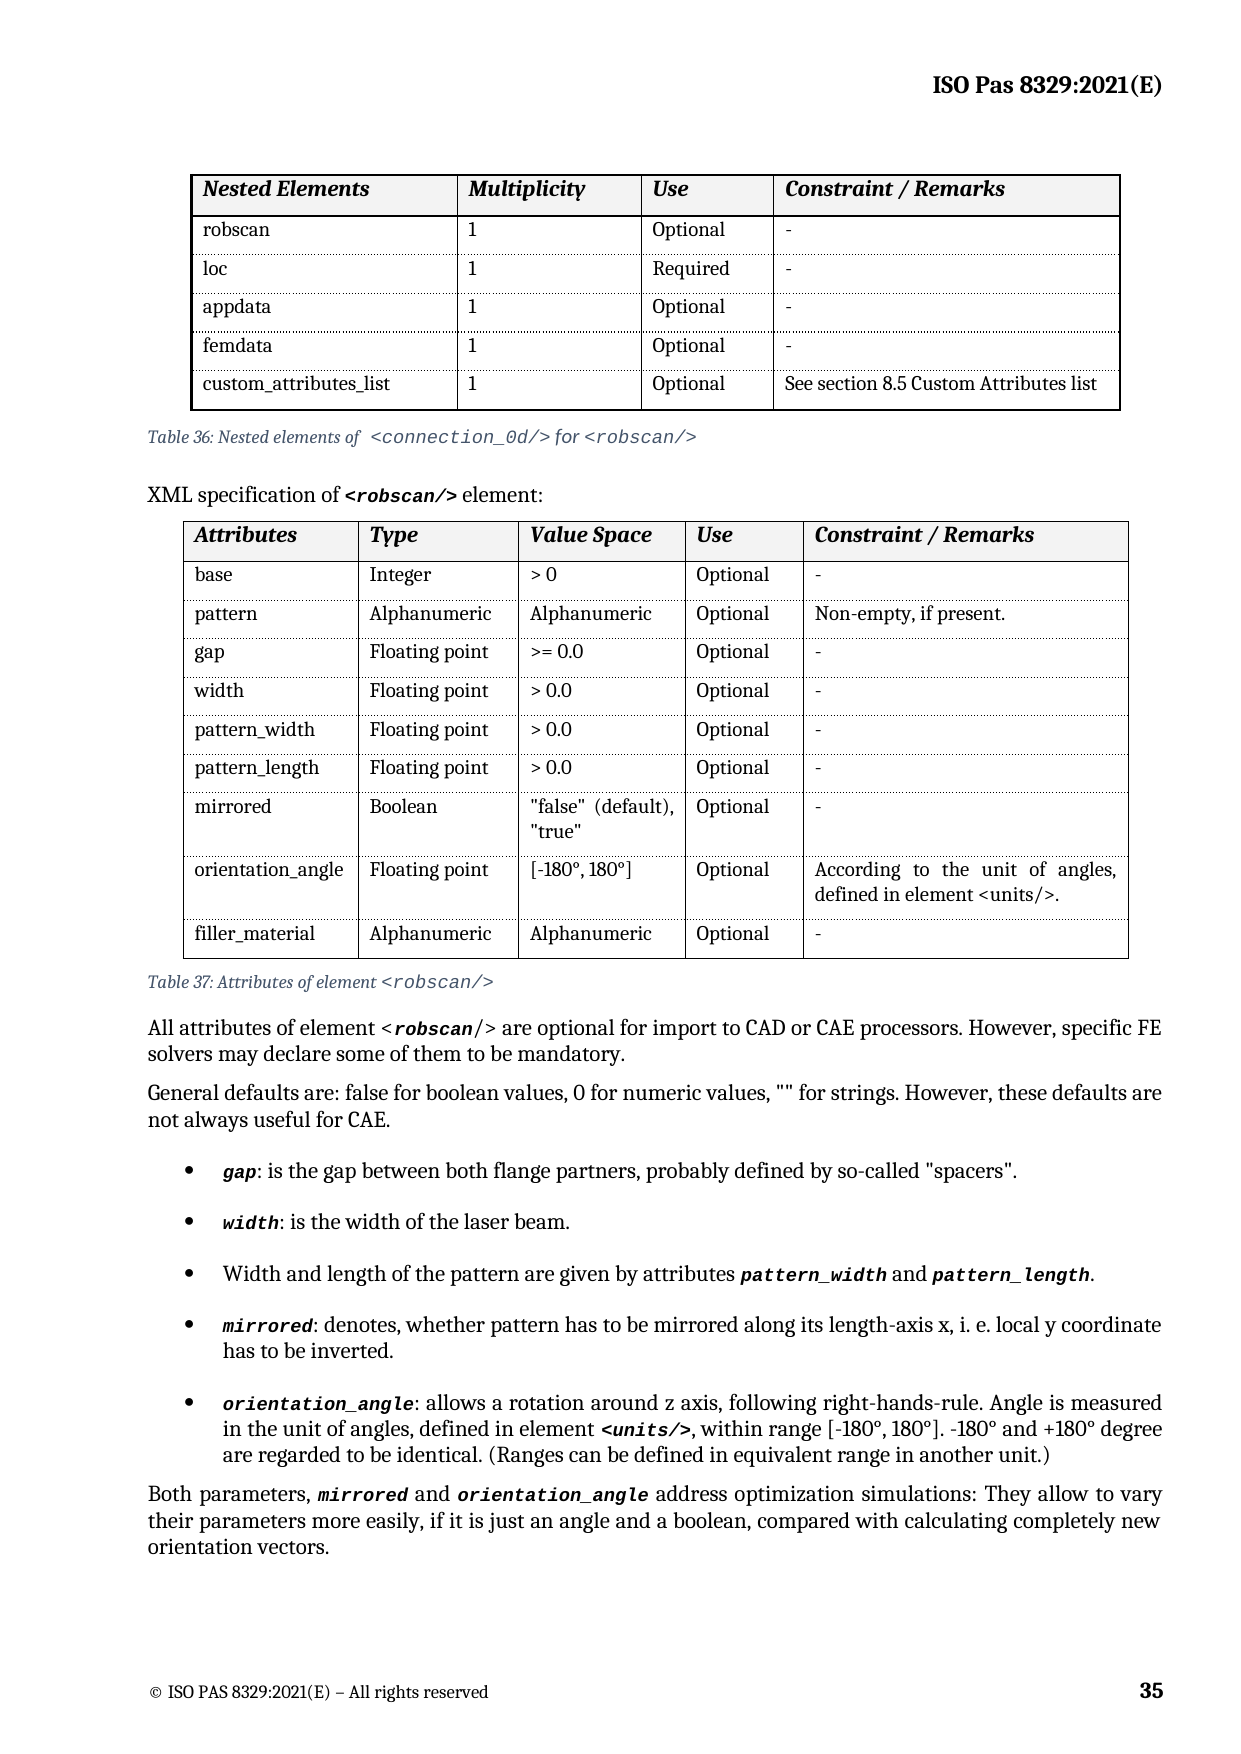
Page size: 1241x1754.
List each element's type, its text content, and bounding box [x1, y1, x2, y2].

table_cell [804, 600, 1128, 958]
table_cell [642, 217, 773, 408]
text XML specification of <robscan/> element: [148, 482, 1163, 509]
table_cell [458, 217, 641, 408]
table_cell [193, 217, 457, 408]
text Table 37: Attributes of element <robscan/> [148, 971, 1163, 994]
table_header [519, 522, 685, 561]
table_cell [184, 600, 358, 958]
list gap: is the gap between both flange partners, probably defined by so-called "spacers". [185, 1158, 1163, 1184]
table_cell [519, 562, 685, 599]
list mirrored: denotes, whether pattern has to be mirrored along its length-axis x, i. e. local y coordinate has to be inverted. [185, 1312, 1163, 1364]
text General defaults are: false for boolean values, 0 for numeric values, "" for strings. However, these defaults are not always useful for CAE. [148, 1080, 1163, 1133]
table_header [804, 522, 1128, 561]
list orientation_angle: allows a rotation around z axis, following right-hands-rule. Angle is measured in the unit of angles, defined in element <units/>, within range [-180°, 180°]. -180° and +180° degree are regarded to be identical. (Ranges can be defined in equivalent range in another unit.) [185, 1389, 1163, 1468]
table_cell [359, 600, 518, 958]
list Width and length of the pattern are given by attributes pattern_width and pattern_length. [185, 1260, 1163, 1287]
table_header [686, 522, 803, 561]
text Both parameters, mirrored and orientation_angle address optimization simulations: They allow to vary their parameters more easily, if it is just an angle and a boolean, compared with calculating completely new orientation vectors. [148, 1481, 1163, 1560]
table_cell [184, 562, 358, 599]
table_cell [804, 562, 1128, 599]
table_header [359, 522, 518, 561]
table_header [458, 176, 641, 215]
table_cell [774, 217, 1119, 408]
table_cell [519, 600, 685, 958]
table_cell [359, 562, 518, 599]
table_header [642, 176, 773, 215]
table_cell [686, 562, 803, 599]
list width: is the width of the laser beam. [185, 1209, 1163, 1235]
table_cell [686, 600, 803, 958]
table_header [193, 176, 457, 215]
text All attributes of element <robscan/> are optional for import to CAD or CAE processors. However, specific FE solvers may declare some of them to be mandatory. [148, 1015, 1163, 1067]
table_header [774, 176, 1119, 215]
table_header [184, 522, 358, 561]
text Table 36: Nested elements of <connection_0d/> for <robscan/> [148, 423, 1163, 449]
